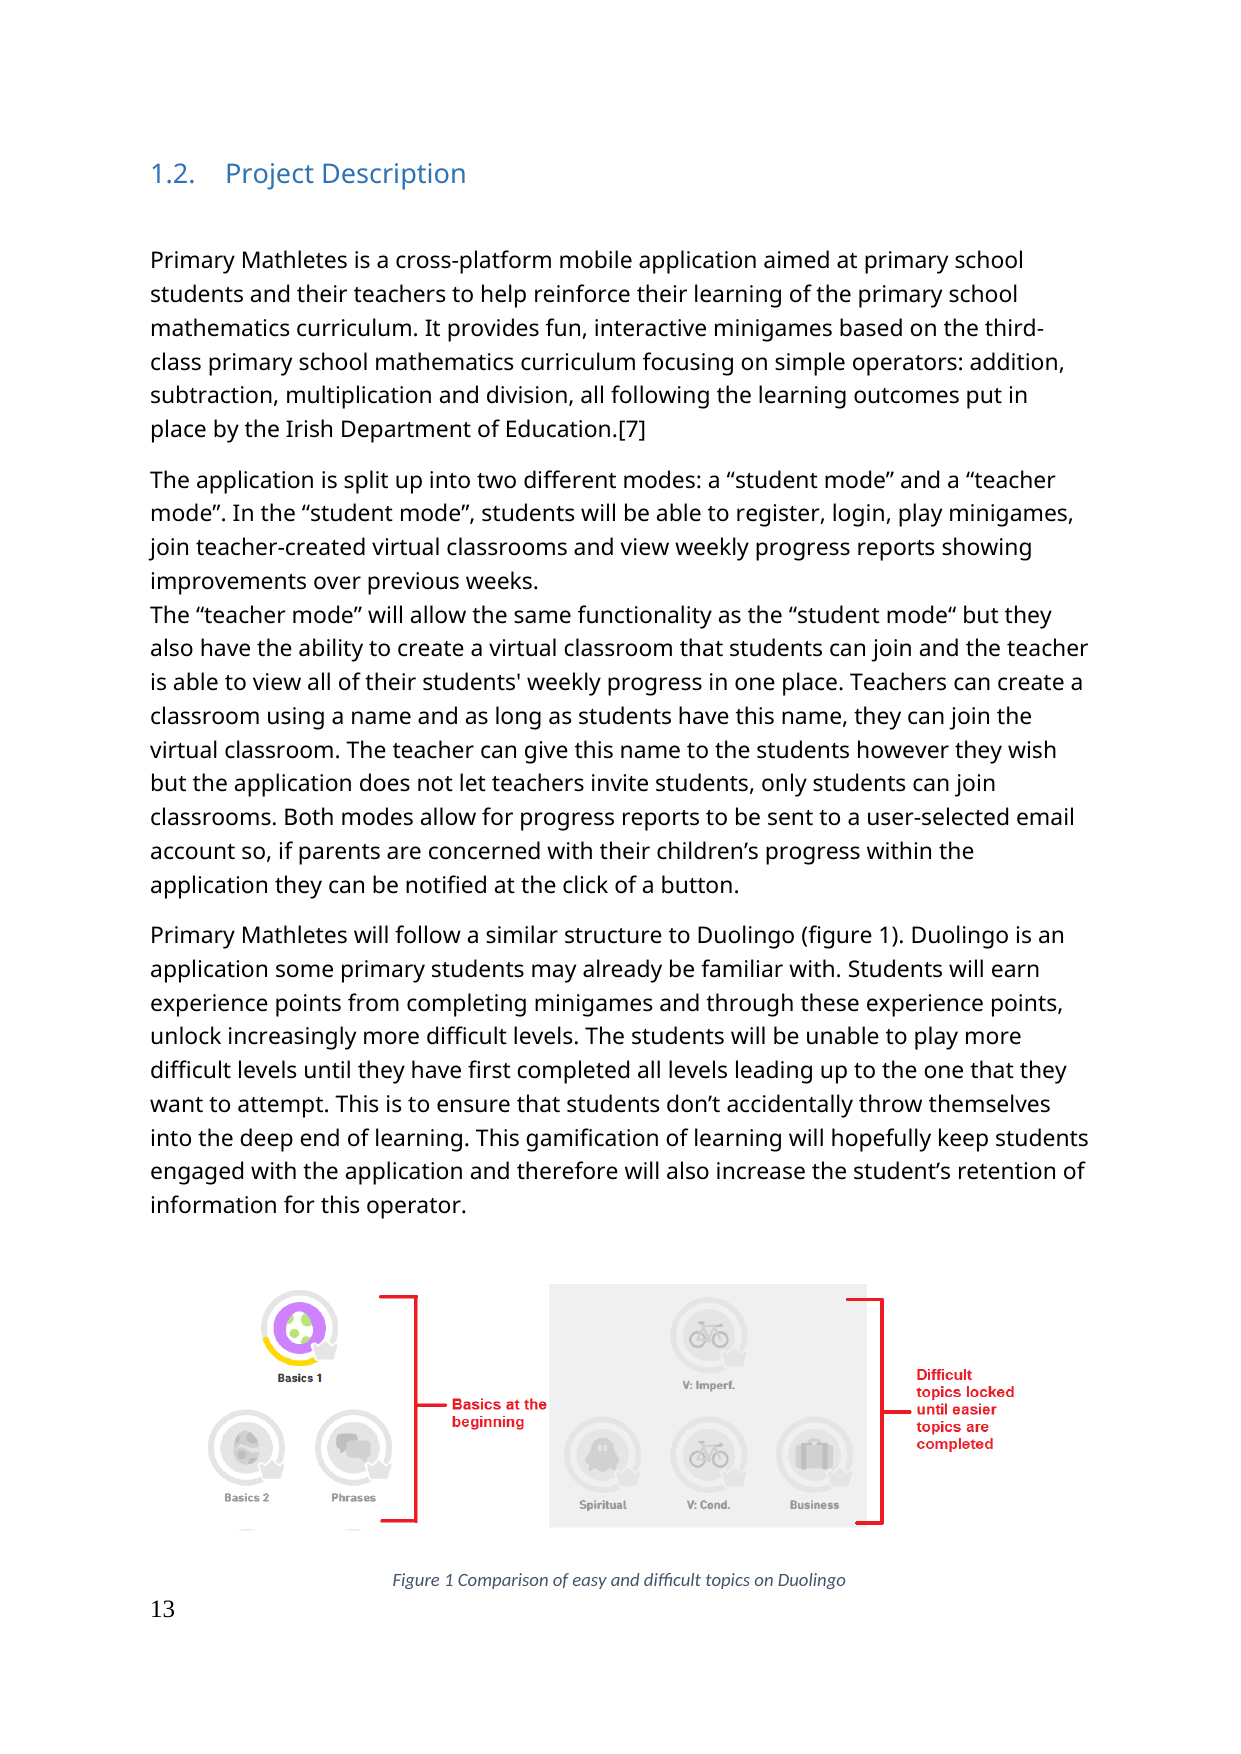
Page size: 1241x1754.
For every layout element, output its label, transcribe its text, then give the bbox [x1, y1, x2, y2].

text Primary Mathletes will follow a similar structure to Duolingo (figure 1). Duolingo is an application some primary students may already be familiar with. Students will earn experience points from completing minigames and through these experience points, unlock increasingly more difficult levels. The students will be unable to play more difficult levels until they have first completed all levels leading up to the one that they want to attempt. This is to ensure that students don’t accidentally throw themselves into the deep end of learning. This gamification of learning will hopefully keep students engaged with the application and therefore will also increase the student’s retention of information for this operator. [150, 919, 1090, 1220]
picture [150, 1239, 1021, 1569]
subtitle Project Description [150, 154, 1090, 191]
text The application is split up into two different modes: a “student mode” and a “teacher mode”. In the “student mode”, students will be able to register, login, play minigames, join teacher-created virtual classrooms and view weekly progress reports showing improvements over previous weeks. The “teacher mode” will allow the same functionality as the “student mode“ but they also have the ability to create a virtual classroom that students can join and the teacher is able to view all of their students' weekly progress in one place. Teachers can create a classroom using a name and as long as students have this name, they can join the virtual classroom. The teacher can give this name to the students however they wish but the application does not let teachers invite students, only students can join classrooms. Both modes allow for progress reports to be sent to a user-selected email account so, if parents are concerned with their children’s progress within the application they can be notified at the click of a button. [150, 463, 1090, 900]
text Primary Mathletes is a cross-platform mobile application aimed at primary school students and their teachers to help reinforce their learning of the primary school mathematics curriculum. It provides fun, interactive minigames based on the third-class primary school mathematics curriculum focusing on simple operators: addition, subtraction, multiplication and division, all following the learning outcomes put in place by the Irish Department of Education.[7] [150, 244, 1090, 444]
